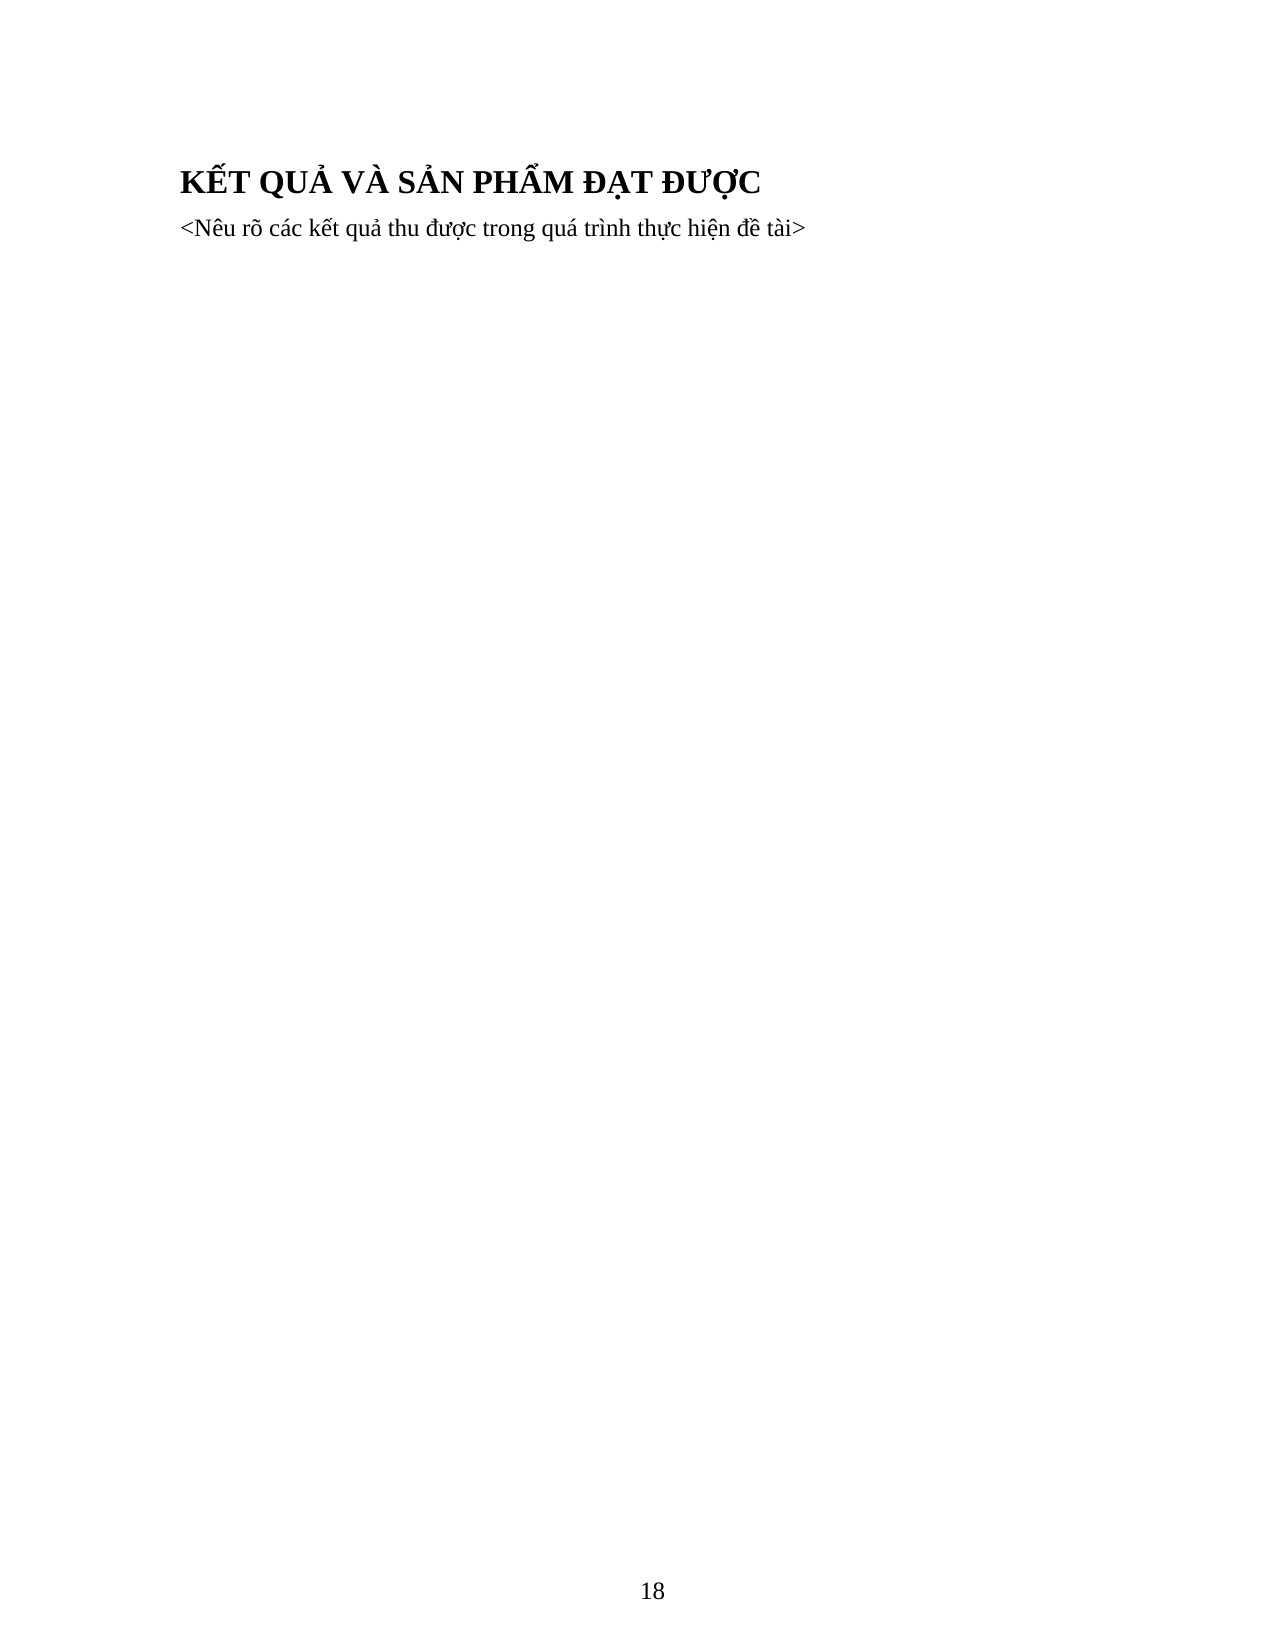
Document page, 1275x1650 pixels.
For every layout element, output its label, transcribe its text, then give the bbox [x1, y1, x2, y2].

text KẾT QUẢ VÀ SẢN PHẨM ĐẠT ĐƯỢC [180, 162, 1125, 201]
text <Nêu rõ các kết quả thu được trong quá trình thực hiện đề tài> [180, 213, 1125, 242]
